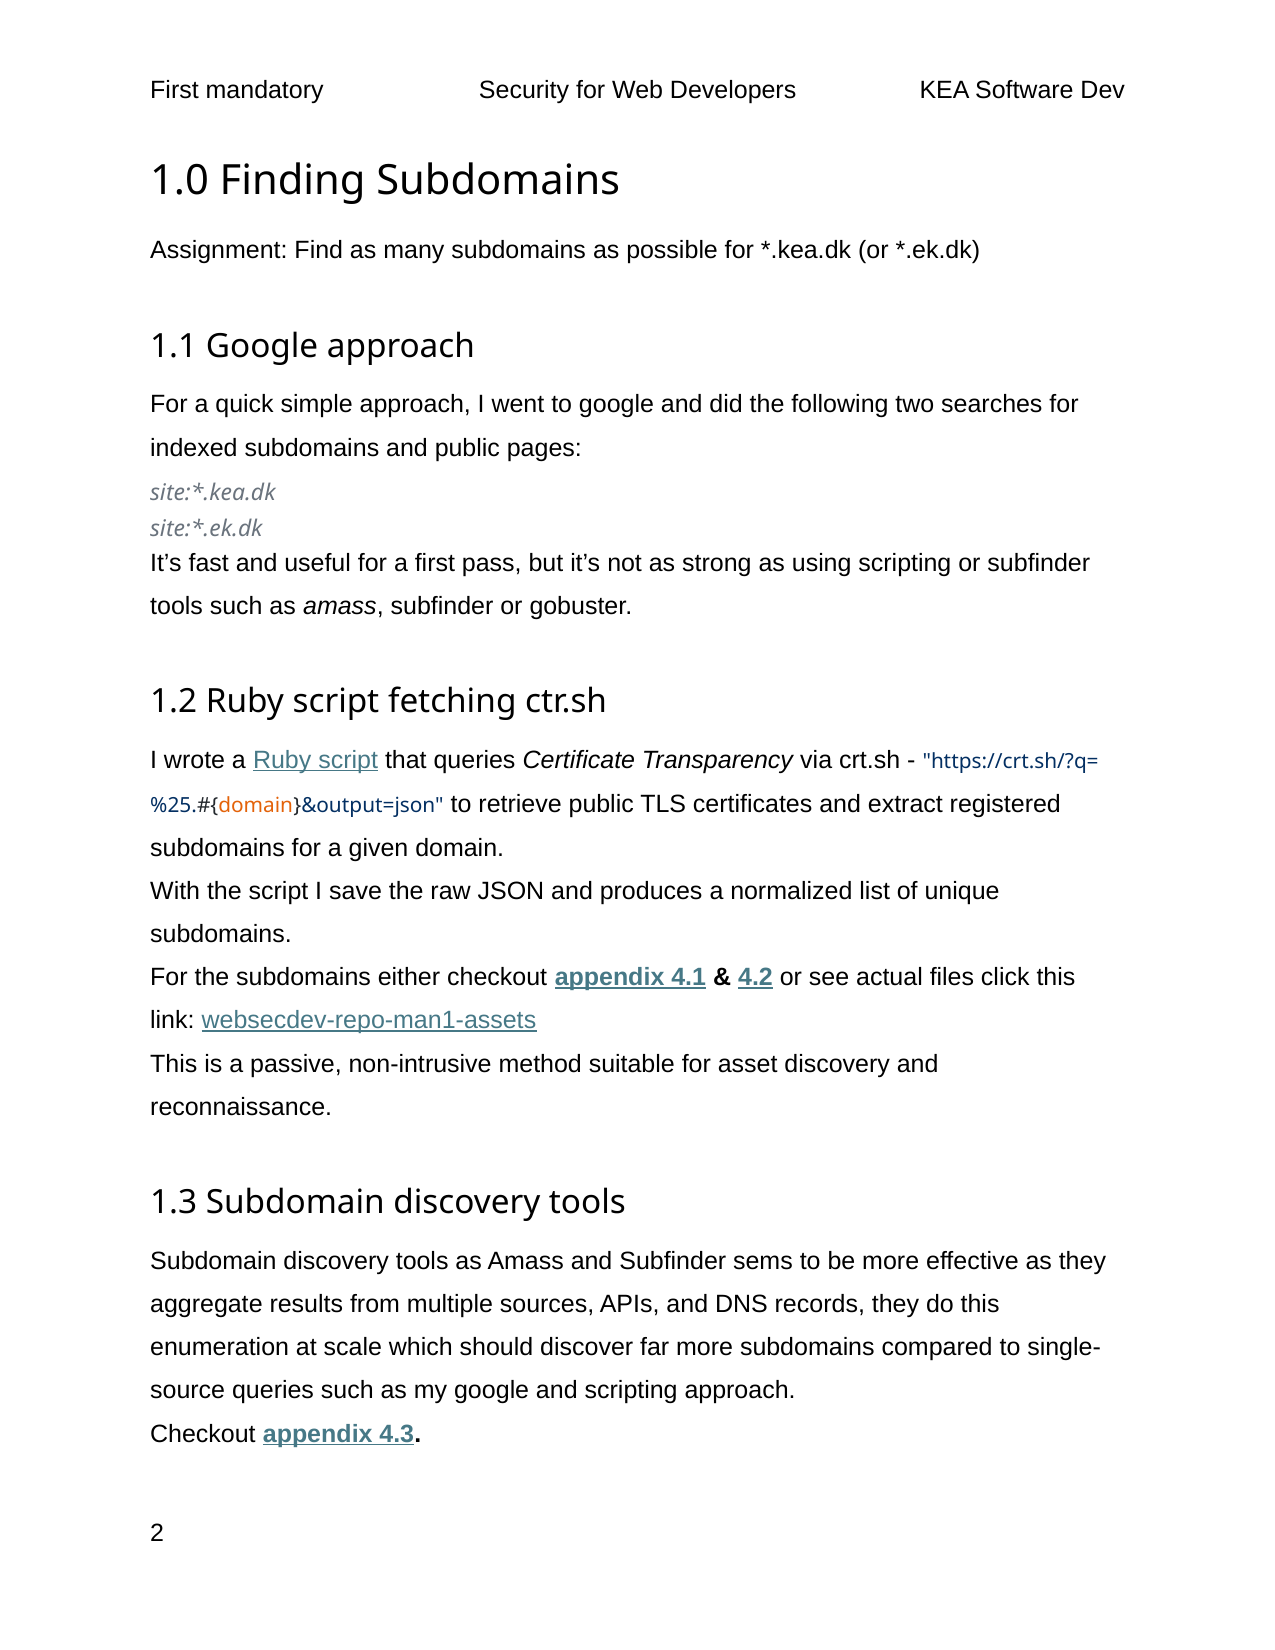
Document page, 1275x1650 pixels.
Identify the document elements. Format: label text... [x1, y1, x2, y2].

subtitle 1.2 Ruby script fetching ctr.sh [150, 677, 1125, 722]
text site:*.kea.dk site:*.ek.dk [150, 476, 1125, 543]
subtitle 1.1 Google approach [150, 321, 1125, 367]
text Assignment: Find as many subdomains as possible for *.kea.dk (or *.ek.dk) [150, 235, 1125, 264]
text For a quick simple approach, I went to google and did the following two searches for indexed subdomains and public pages: [150, 389, 1125, 461]
subtitle 1.0 Finding Subdomains [150, 150, 1125, 207]
text It’s fast and useful for a first pass, but it’s not as strong as using scripting or subfinder tools such as amass, subfinder or gobuster. [150, 548, 1125, 619]
subtitle 1.3 Subdomain discovery tools [150, 1178, 1125, 1223]
text I wrote a Ruby script that queries Certificate Transparency via crt.sh - "https://crt.sh/?q=%25.#{domain}&output=json" to retrieve public TLS certificates and extract registered subdomains for a given domain. With the script I save the raw JSON and produces a normalized list of unique subdomains. [150, 745, 1125, 948]
text Subdomain discovery tools as Amass and Subfinder sems to be more effective as they aggregate results from multiple sources, APIs, and DNS records, they do this enumeration at scale which should discover far more subdomains compared to single-source queries such as my google and scripting approach. Checkout appendix 4.3. [150, 1246, 1125, 1447]
text For the subdomains either checkout appendix 4.1 & 4.2 or see actual files click this link: websecdev-repo-man1-assets This is a passive, non-intrusive method suitable for asset discovery and reconnaissance. [150, 962, 1125, 1121]
